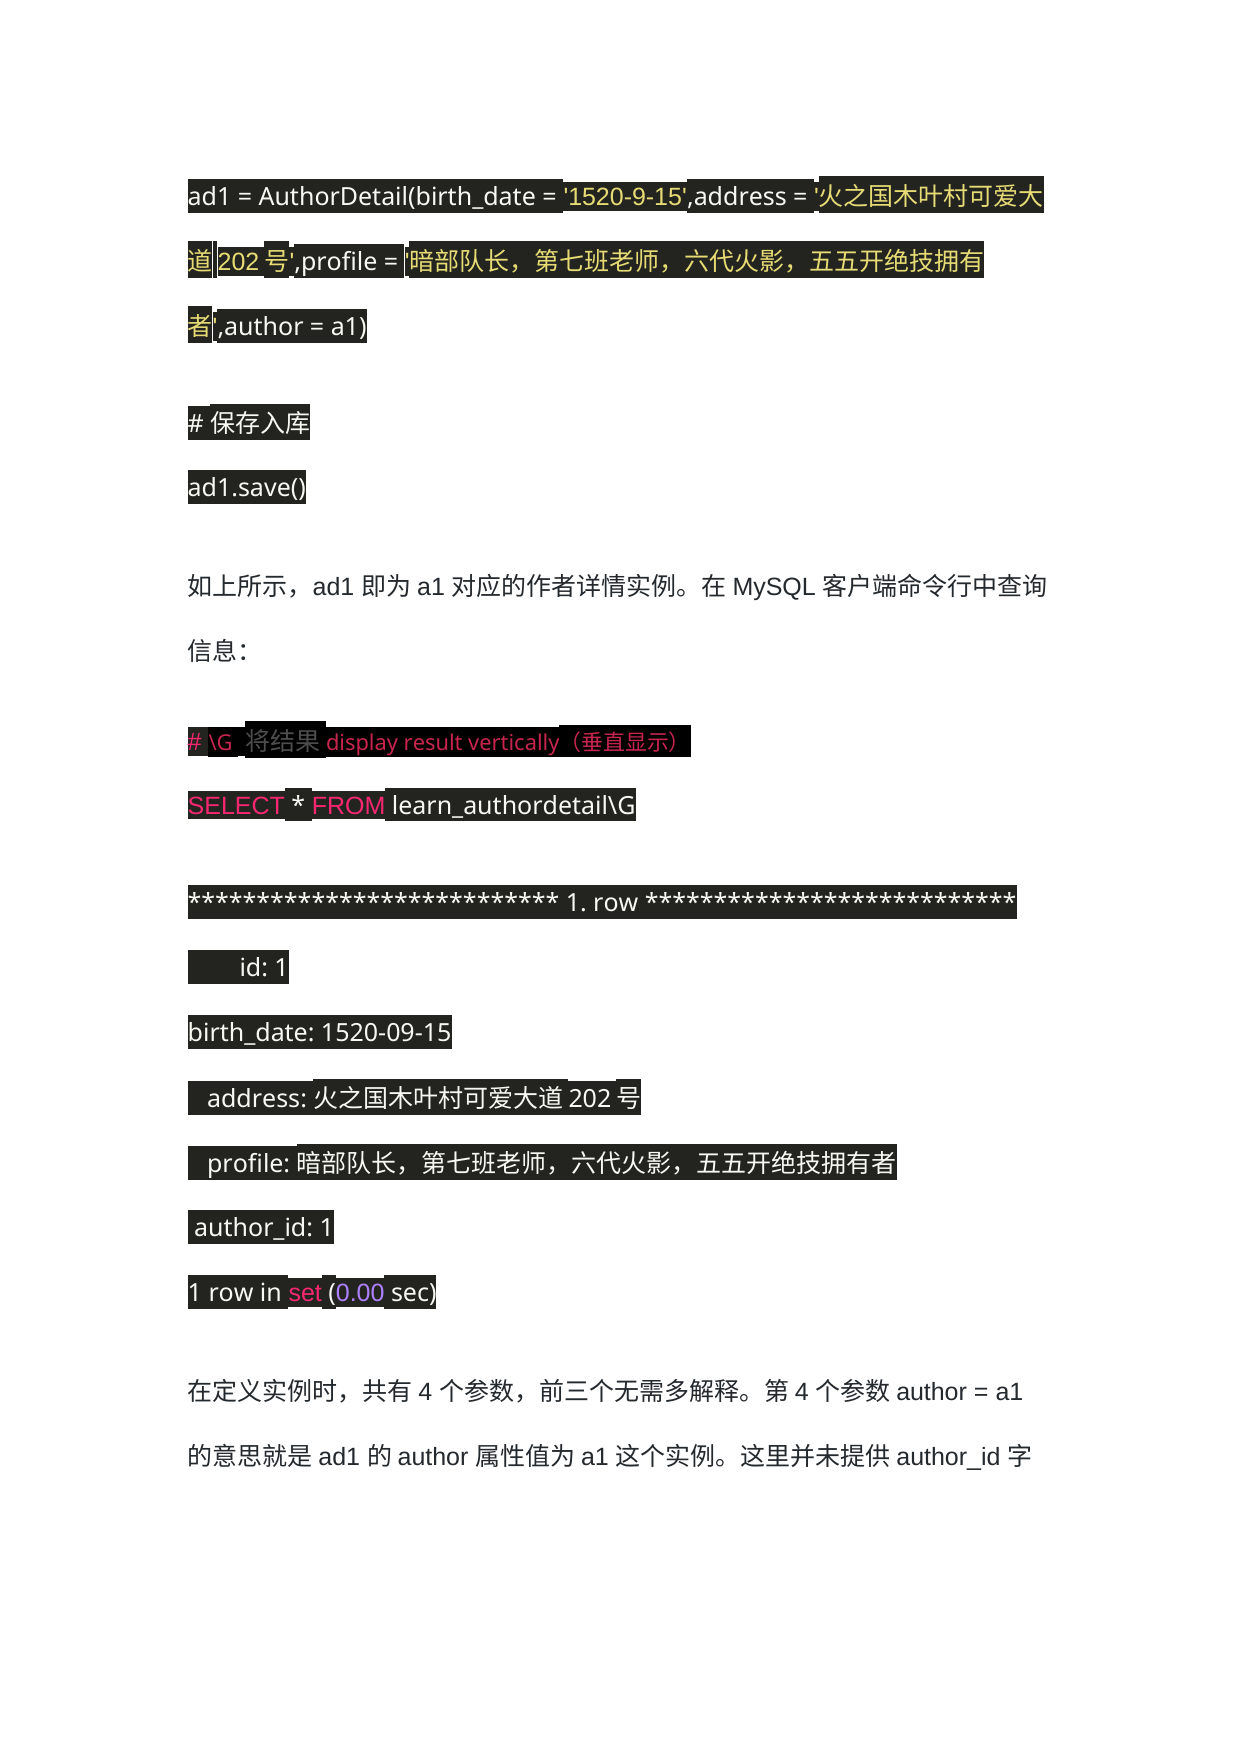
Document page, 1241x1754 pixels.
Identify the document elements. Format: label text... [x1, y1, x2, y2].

text ad1 = AuthorDetail(birth_date = '1520-9-15',address = '火之国木叶村可爱大道202号',profile = '暗部队长，第七班老师，六代火影，五五开绝技拥有者',author = a1) [187, 162, 1053, 357]
text 如上所示，ad1 即为 a1 对应的作者详情实例。在 MySQL 客户端命令行中查询信息： [187, 552, 1053, 682]
text # 保存入库 [187, 389, 1053, 454]
text *************************** 1. row *************************** [187, 869, 1053, 934]
text SELECT * FROM learn_authordetail\G [187, 772, 1053, 837]
text profile: 暗部队长，第七班老师，六代火影，五五开绝技拥有者 [187, 1129, 1053, 1194]
text address: 火之国木叶村可爱大道202号 [187, 1064, 1053, 1129]
text 1 row in set (0.00 sec) [187, 1259, 1053, 1324]
text author_id: 1 [187, 1194, 1053, 1259]
text ad1.save() [187, 454, 1053, 519]
text # \G 将结果 display result vertically（垂直显示） [187, 707, 1053, 772]
text id: 1 [187, 934, 1053, 999]
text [187, 1357, 1053, 1487]
text birth_date: 1520-09-15 [187, 999, 1053, 1064]
